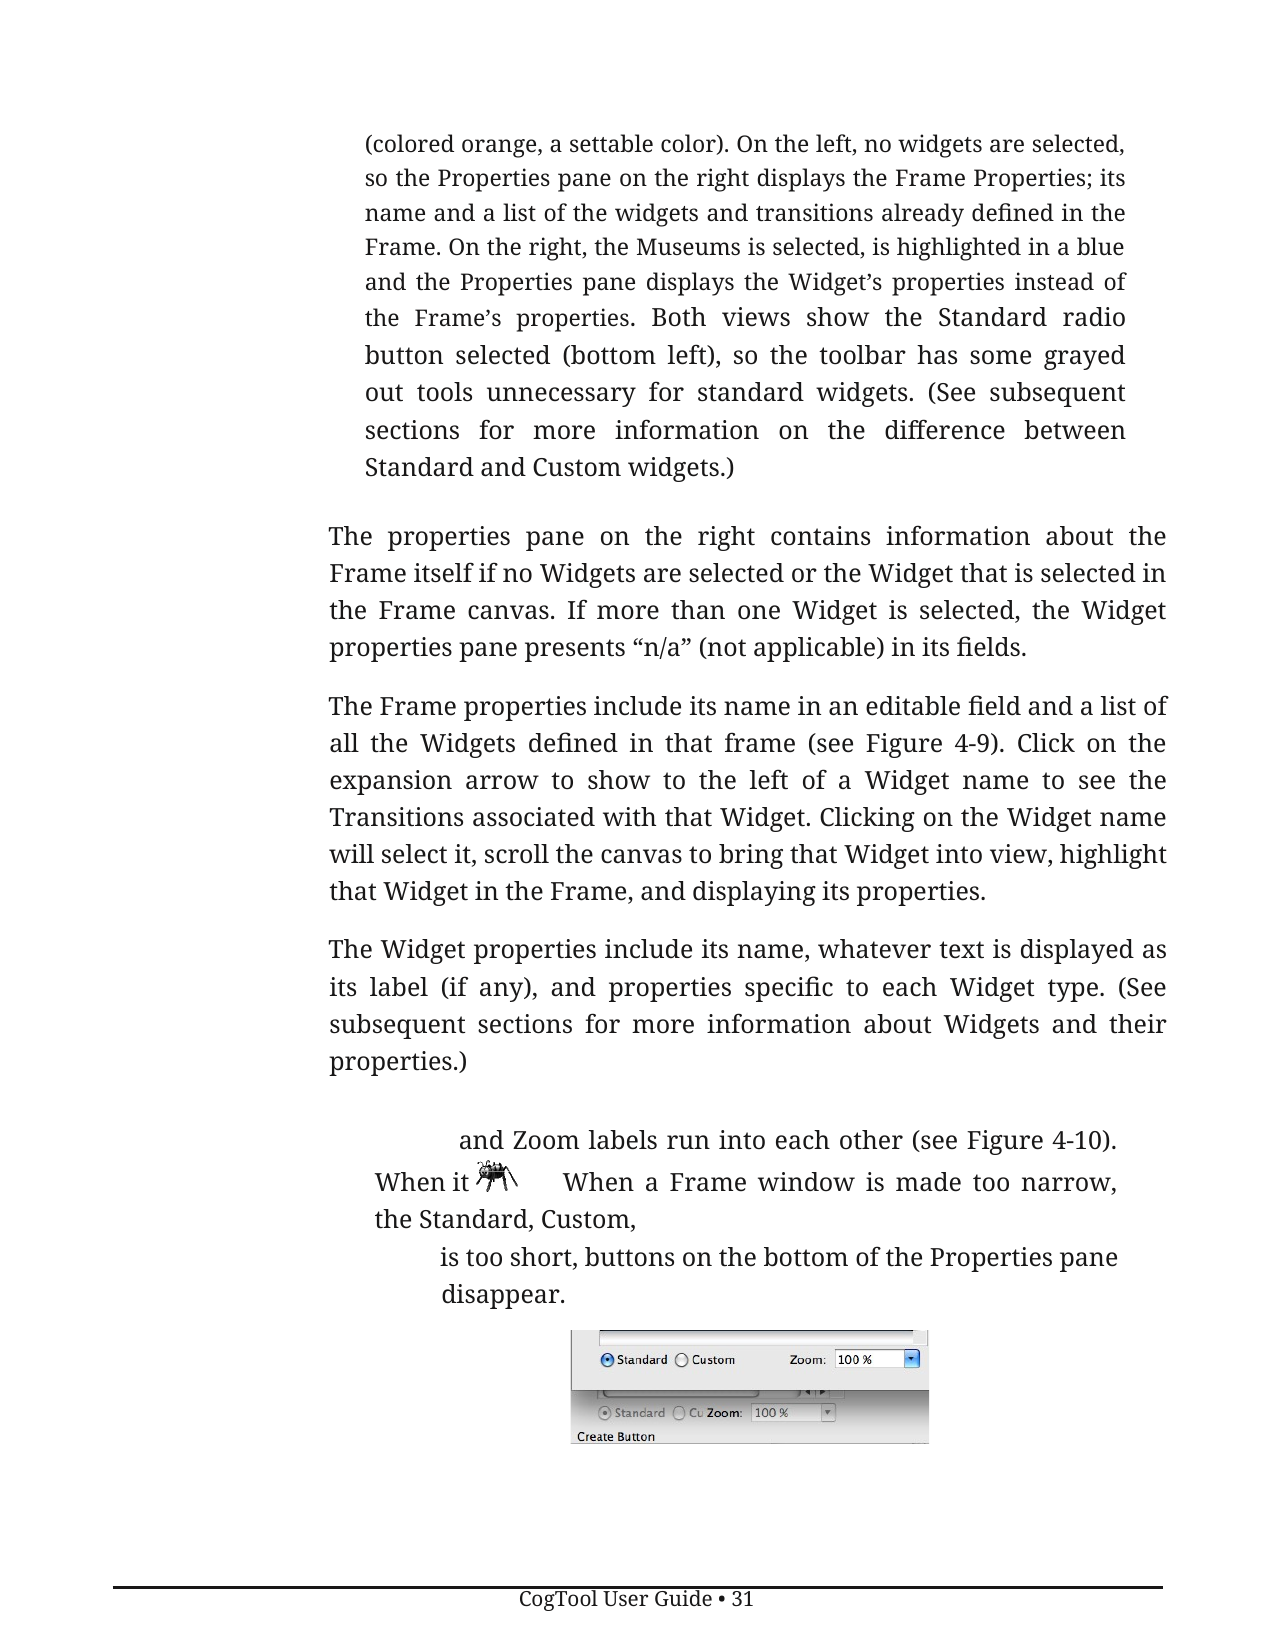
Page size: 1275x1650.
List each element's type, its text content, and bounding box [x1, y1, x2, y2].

text and Zoom labels run into each other (see Figure 4-10). When it When a Frame window is made too narrow, the Standard, Custom, [374, 1122, 1118, 1236]
text The Frame properties include its name in an editable field and a list of all the Widgets defined in that frame (see Figure 4-9). Click on the expansion arrow to show to the left of a Widget name to see the Transitions associated with that Widget. Clicking on the Widget name will select it, scroll the canvas to bring that Widget into view, highlight that Widget in the Frame, and displaying its properties. [328, 688, 1168, 908]
text The properties pane on the right contains information about the Frame itself if no Widgets are selected or the Widget that is selected in the Frame canvas. If more than one Widget is selected, the Widget properties pane presents “n/a” (not applicable) in its fields. [328, 518, 1168, 663]
text is too short, buttons on the bottom of the Properties pane disappear. [440, 1239, 1119, 1311]
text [363, 128, 1127, 484]
picture [570, 1330, 930, 1444]
picture [475, 1159, 518, 1192]
text The Widget properties include its name, whatever text is displayed as its label (if any), and properties specific to each Widget type. (See subsequent sections for more information about Widgets and their properties.) [328, 932, 1168, 1077]
